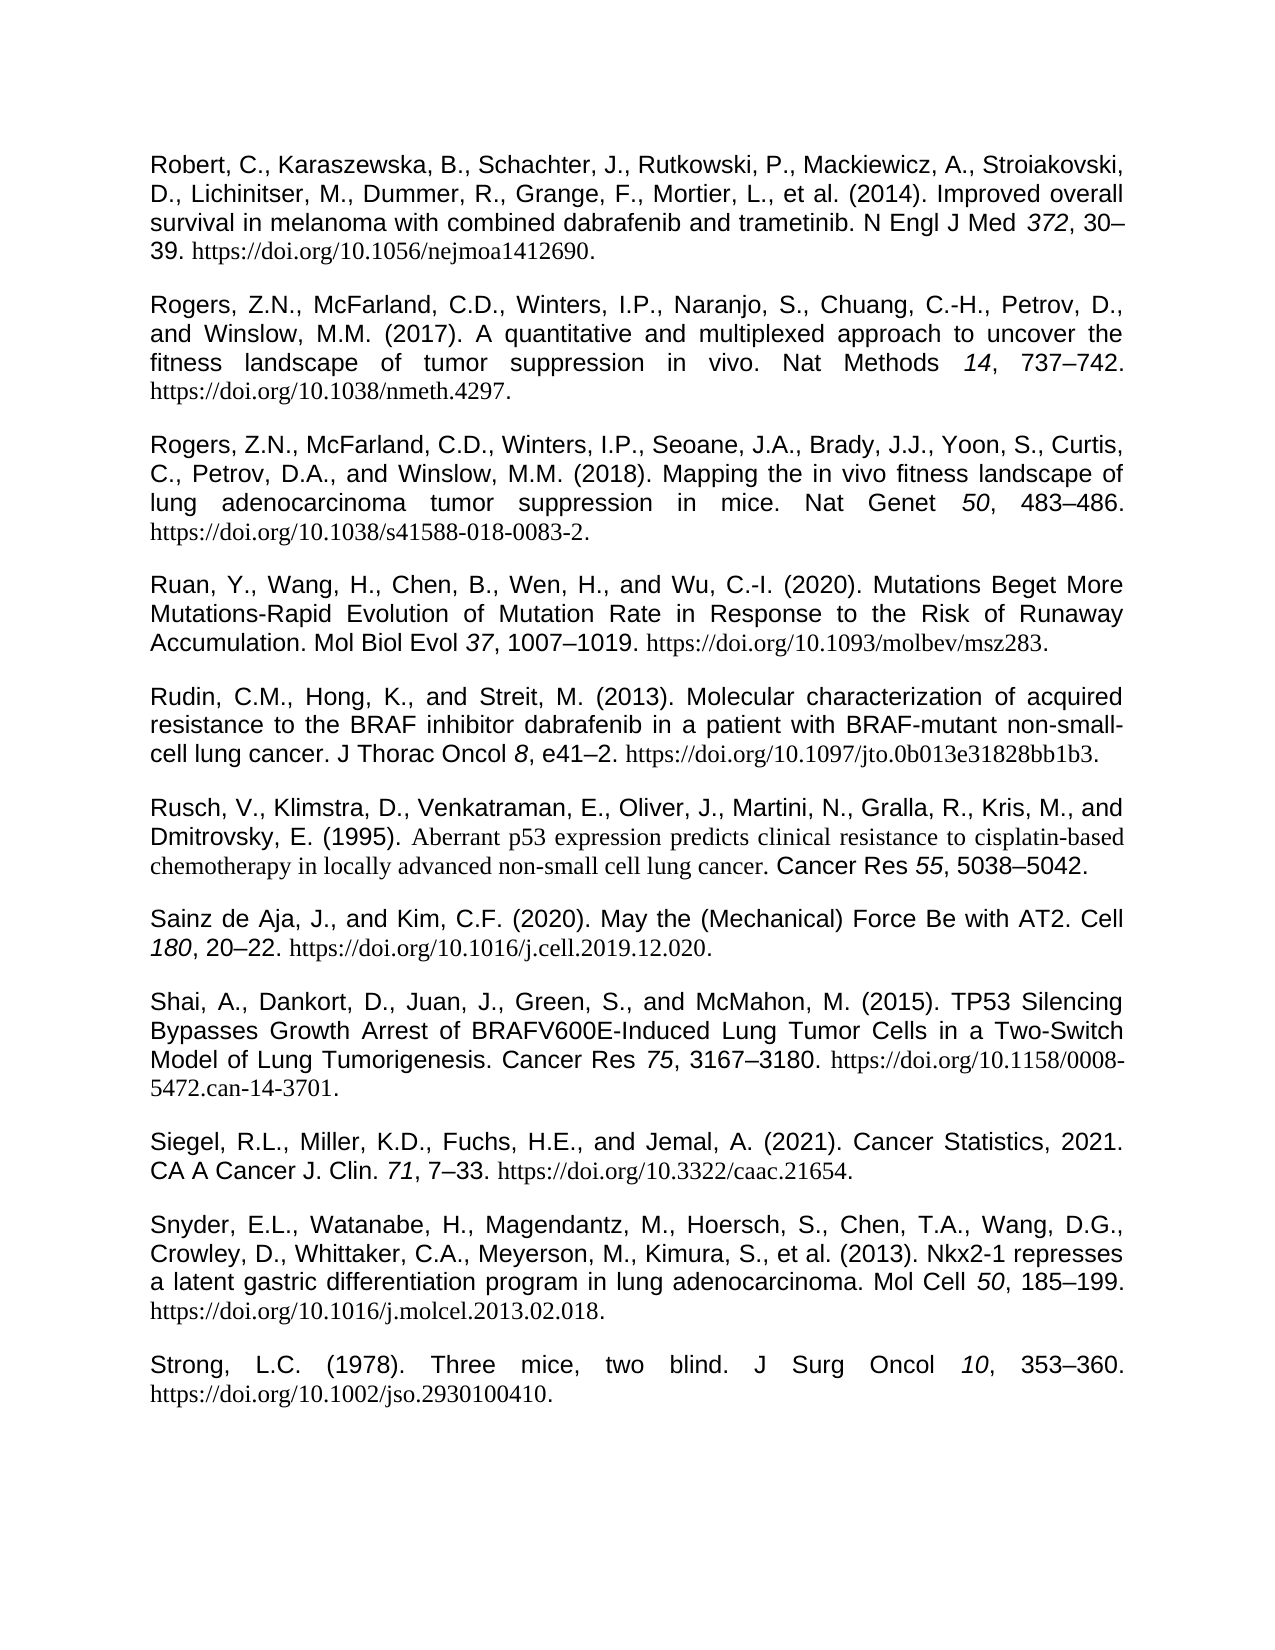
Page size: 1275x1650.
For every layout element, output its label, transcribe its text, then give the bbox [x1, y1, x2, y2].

text Ruan, Y., Wang, H., Chen, B., Wen, H., and Wu, C.-I. (2020). Mutations Beget More Mutations-Rapid Evolution of Mutation Rate in Response to the Risk of Runaway Accumulation. Mol Biol Evol 37, 1007–1019. https://doi.org/10.1093/molbev/msz283. [150, 570, 1125, 657]
text Shai, A., Dankort, D., Juan, J., Green, S., and McMahon, M. (2015). TP53 Silencing Bypasses Growth Arrest of BRAFV600E-Induced Lung Tumor Cells in a Two-Switch Model of Lung Tumorigenesis. Cancer Res 75, 3167–3180. https://doi.org/10.1158/0008-5472.can-14-3701. [150, 987, 1125, 1102]
text Snyder, E.L., Watanabe, H., Magendantz, M., Hoersch, S., Chen, T.A., Wang, D.G., Crowley, D., Whittaker, C.A., Meyerson, M., Kimura, S., et al. (2013). Nkx2-1 represses a latent gastric differentiation program in lung adenocarcinoma. Mol Cell 50, 185–199. https://doi.org/10.1016/j.molcel.2013.02.018. [150, 1210, 1125, 1325]
text Siegel, R.L., Miller, K.D., Fuchs, H.E., and Jemal, A. (2021). Cancer Statistics, 2021. CA A Cancer J. Clin. 71, 7–33. https://doi.org/10.3322/caac.21654. [150, 1127, 1125, 1185]
text Rudin, C.M., Hong, K., and Streit, M. (2013). Molecular characterization of acquired resistance to the BRAF inhibitor dabrafenib in a patient with BRAF-mutant non-small-cell lung cancer. J Thorac Oncol 8, e41–2. https://doi.org/10.1097/jto.0b013e31828bb1b3. [150, 682, 1125, 768]
text Rogers, Z.N., McFarland, C.D., Winters, I.P., Seoane, J.A., Brady, J.J., Yoon, S., Curtis, C., Petrov, D.A., and Winslow, M.M. (2018). Mapping the in vivo fitness landscape of lung adenocarcinoma tumor suppression in mice. Nat Genet 50, 483–486. https://doi.org/10.1038/s41588-018-0083-2. [150, 430, 1125, 545]
text Sainz de Aja, J., and Kim, C.F. (2020). May the (Mechanical) Force Be with AT2. Cell 180, 20–22. https://doi.org/10.1016/j.cell.2019.12.020. [150, 904, 1125, 962]
text Rusch, V., Klimstra, D., Venkatraman, E., Oliver, J., Martini, N., Gralla, R., Kris, M., and Dmitrovsky, E. (1995). Aberrant p53 expression predicts clinical resistance to cisplatin-based chemotherapy in locally advanced non-small cell lung cancer. Cancer Res 55, 5038–5042. [150, 793, 1125, 879]
text Rogers, Z.N., McFarland, C.D., Winters, I.P., Naranjo, S., Chuang, C.-H., Petrov, D., and Winslow, M.M. (2017). A quantitative and multiplexed approach to uncover the fitness landscape of tumor suppression in vivo. Nat Methods 14, 737–742. https://doi.org/10.1038/nmeth.4297. [150, 290, 1125, 405]
text Strong, L.C. (1978). Three mice, two blind. J Surg Oncol 10, 353–360. https://doi.org/10.1002/jso.2930100410. [150, 1350, 1125, 1408]
text Robert, C., Karaszewska, B., Schachter, J., Rutkowski, P., Mackiewicz, A., Stroiakovski, D., Lichinitser, M., Dummer, R., Grange, F., Mortier, L., et al. (2014). Improved overall survival in melanoma with combined dabrafenib and trametinib. N Engl J Med 372, 30–39. https://doi.org/10.1056/nejmoa1412690. [150, 150, 1125, 265]
